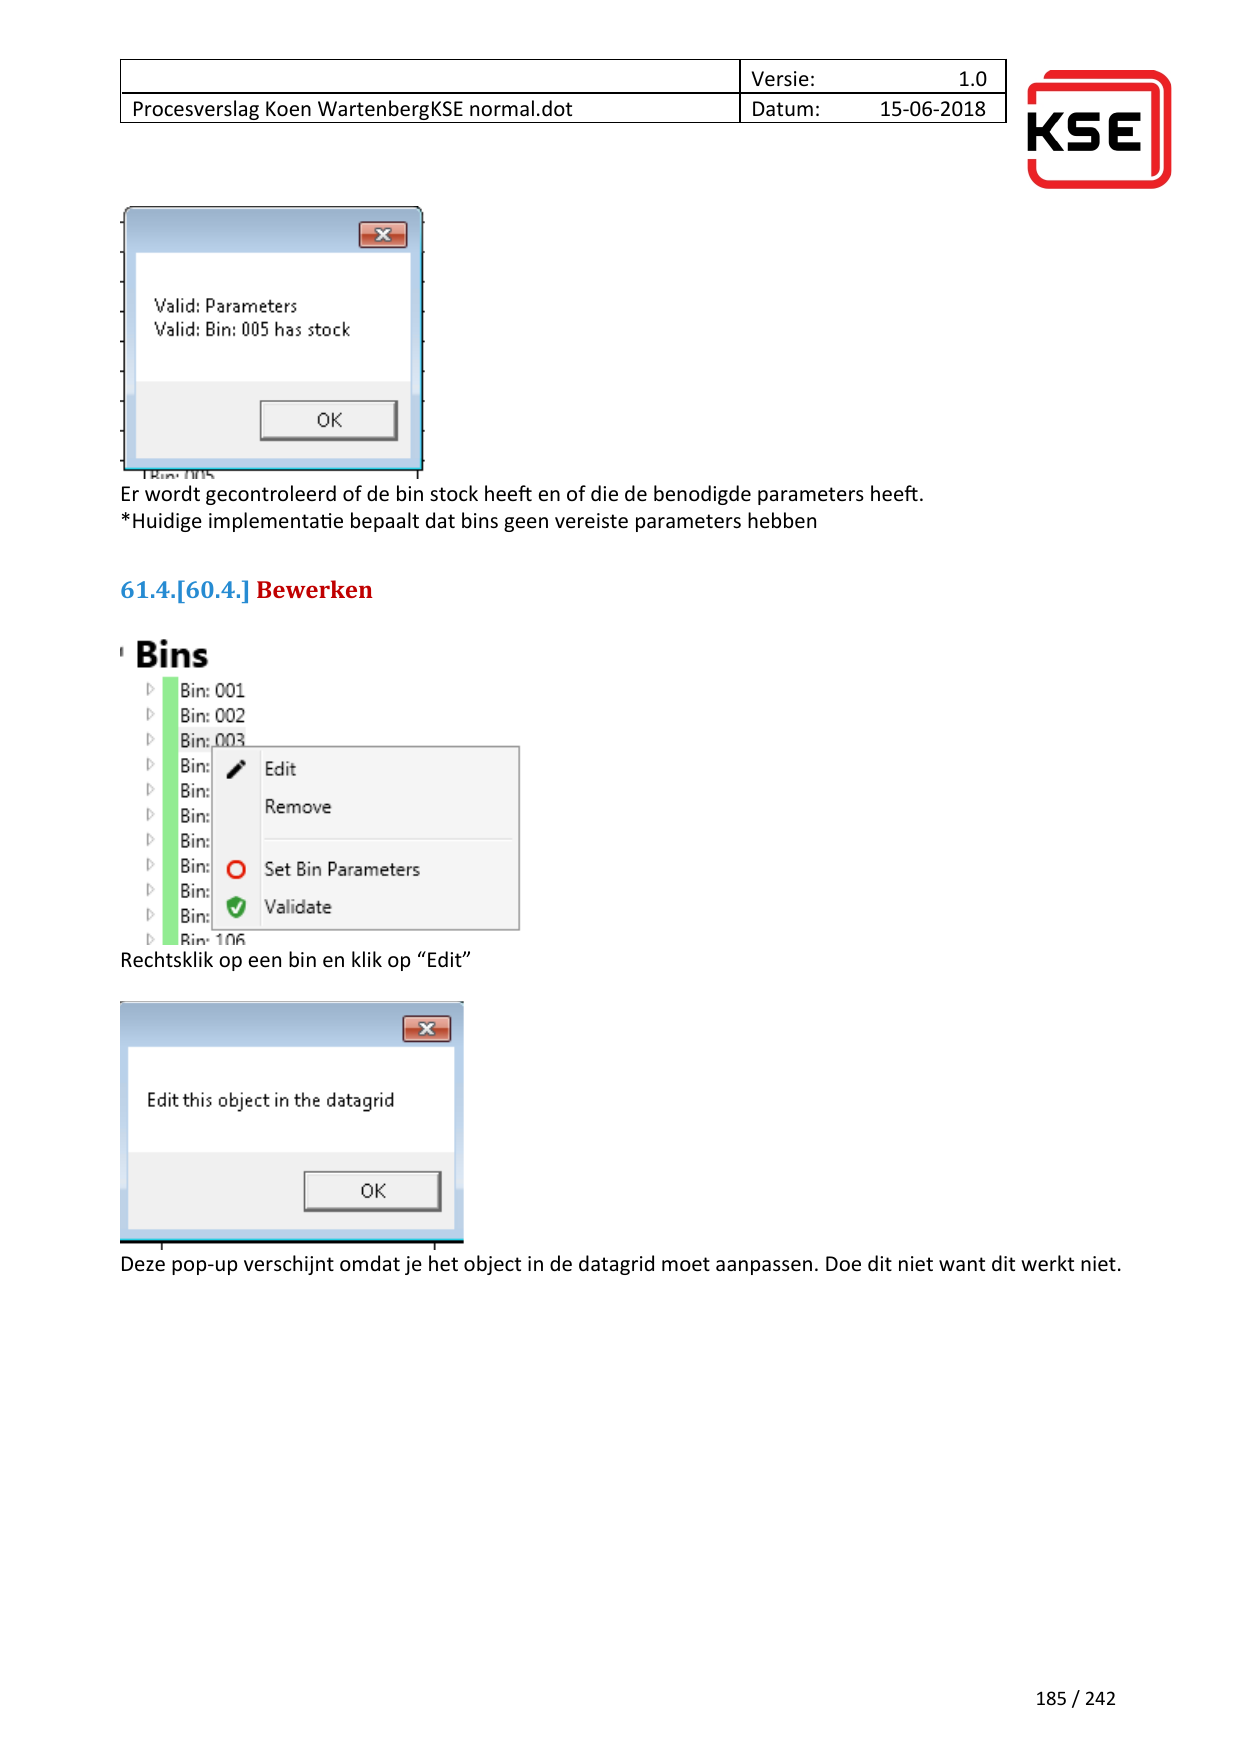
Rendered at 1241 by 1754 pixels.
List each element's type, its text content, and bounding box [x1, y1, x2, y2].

subtitle Bewerken [120, 575, 1150, 604]
text Er wordt gecontroleerd of de bin stock heeft en of die de benodigde parameters heeft. [120, 479, 1150, 507]
picture [1027, 70, 1172, 189]
text Rechtsklik op een bin en klik op “Edit” [120, 945, 1150, 973]
text *Huidige implementatie bepaalt dat bins geen vereiste parameters hebben [120, 507, 1150, 535]
picture [120, 206, 425, 479]
picture [120, 1001, 464, 1250]
text Deze pop-up verschijnt omdat je het object in de datagrid moet aanpassen. Doe dit niet want dit werkt niet. [120, 1249, 1150, 1277]
picture [120, 638, 561, 945]
